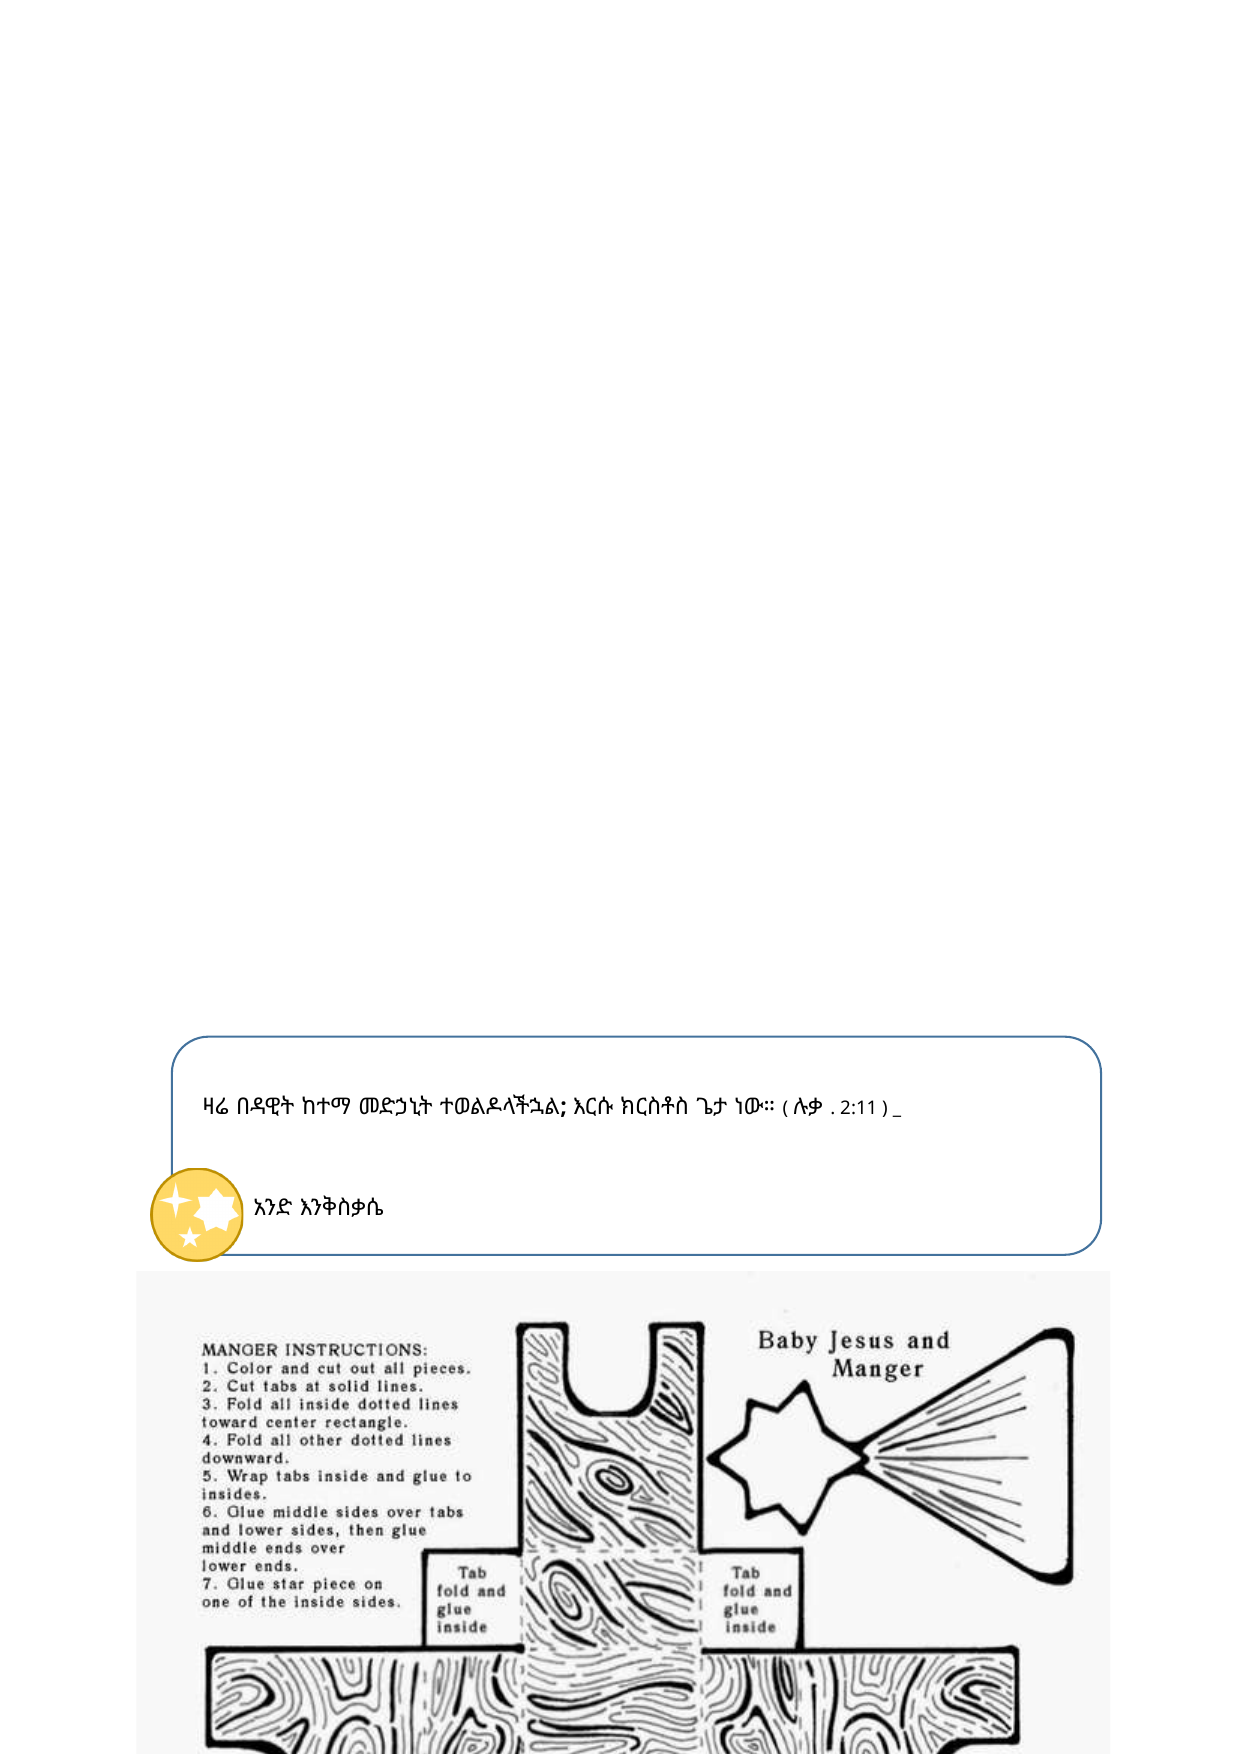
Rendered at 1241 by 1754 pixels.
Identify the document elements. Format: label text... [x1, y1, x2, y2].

text አንድ እንቅስቃሴ [244, 1194, 1090, 1221]
picture [136, 1271, 1111, 1754]
picture [150, 1168, 244, 1262]
text ዛሬ በዳዊት ከተማ መድኃኒት ተወልዶላችኋል; እርሱ ክርስቶስ ጌታ ነው። ( ሉቃ . 2:11 ) _ [202, 1090, 1090, 1121]
